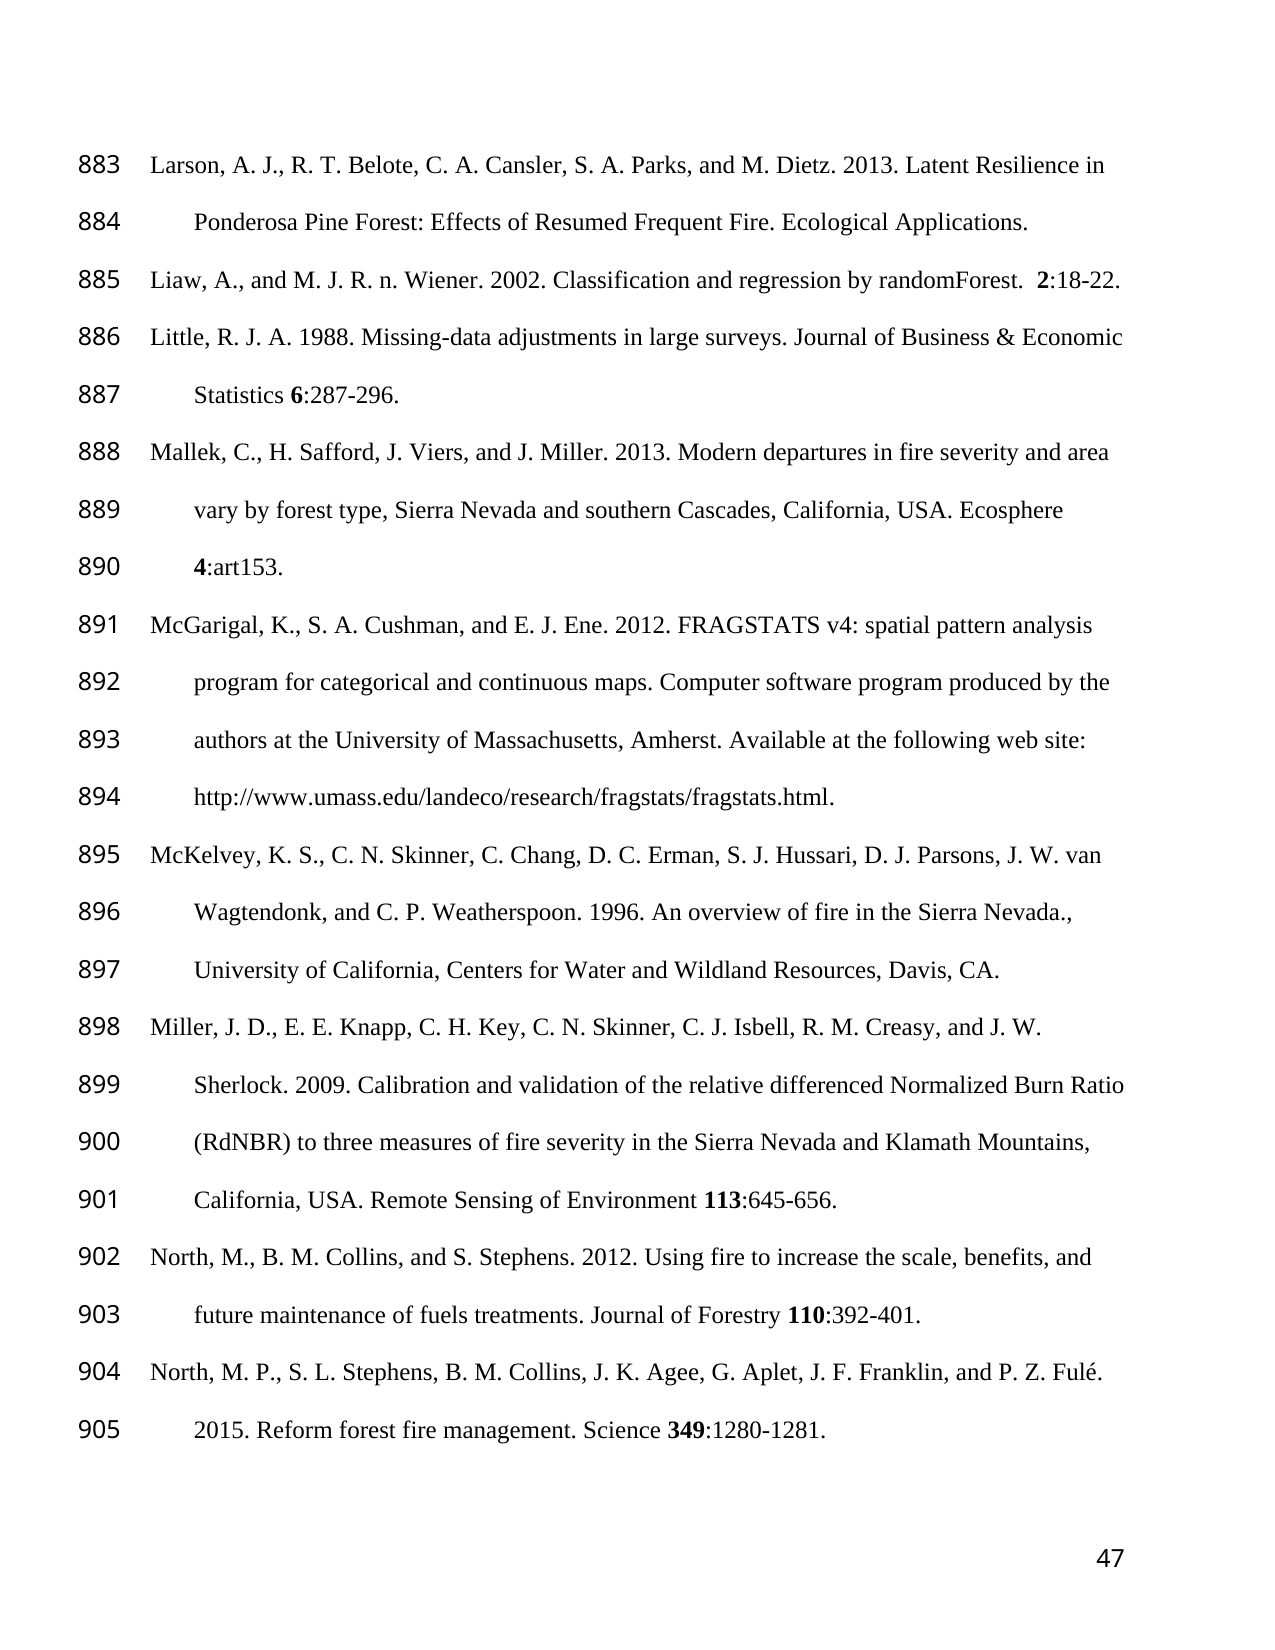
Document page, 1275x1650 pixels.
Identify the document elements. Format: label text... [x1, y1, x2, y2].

text Liaw, A., and M. J. R. n. Wiener. 2002. Classification and regression by randomForest. 2:18-22. [150, 265, 1125, 294]
text North, M. P., S. L. Stephens, B. M. Collins, J. K. Agee, G. Aplet, J. F. Franklin, and P. Z. Fulé. 2015. Reform forest fire management. Science 349:1280-1281. [150, 1357, 1125, 1444]
text North, M., B. M. Collins, and S. Stephens. 2012. Using fire to increase the scale, benefits, and future maintenance of fuels treatments. Journal of Forestry 110:392-401. [150, 1242, 1125, 1329]
text Larson, A. J., R. T. Belote, C. A. Cansler, S. A. Parks, and M. Dietz. 2013. Latent Resilience in Ponderosa Pine Forest: Effects of Resumed Frequent Fire. Ecological Applications. [150, 150, 1125, 236]
text McKelvey, K. S., C. N. Skinner, C. Chang, D. C. Erman, S. J. Hussari, D. J. Parsons, J. W. van Wagtendonk, and C. P. Weatherspoon. 1996. An overview of fire in the Sierra Nevada., University of California, Centers for Water and Wildland Resources, Davis, CA. [150, 840, 1125, 984]
text Miller, J. D., E. E. Knapp, C. H. Key, C. N. Skinner, C. J. Isbell, R. M. Creasy, and J. W. Sherlock. 2009. Calibration and validation of the relative differenced Normalized Burn Ratio (RdNBR) to three measures of fire severity in the Sierra Nevada and Klamath Mountains, California, USA. Remote Sensing of Environment 113:645-656. [150, 1012, 1125, 1214]
text McGarigal, K., S. A. Cushman, and E. J. Ene. 2012. FRAGSTATS v4: spatial pattern analysis program for categorical and continuous maps. Computer software program produced by the authors at the University of Massachusetts, Amherst. Available at the following web site: http://www.umass.edu/landeco/research/fragstats/fragstats.html. [150, 610, 1125, 811]
text Little, R. J. A. 1988. Missing-data adjustments in large surveys. Journal of Business & Economic Statistics 6:287-296. [150, 322, 1125, 409]
text Mallek, C., H. Safford, J. Viers, and J. Miller. 2013. Modern departures in fire severity and area vary by forest type, Sierra Nevada and southern Cascades, California, USA. Ecosphere 4:art153. [150, 437, 1125, 581]
